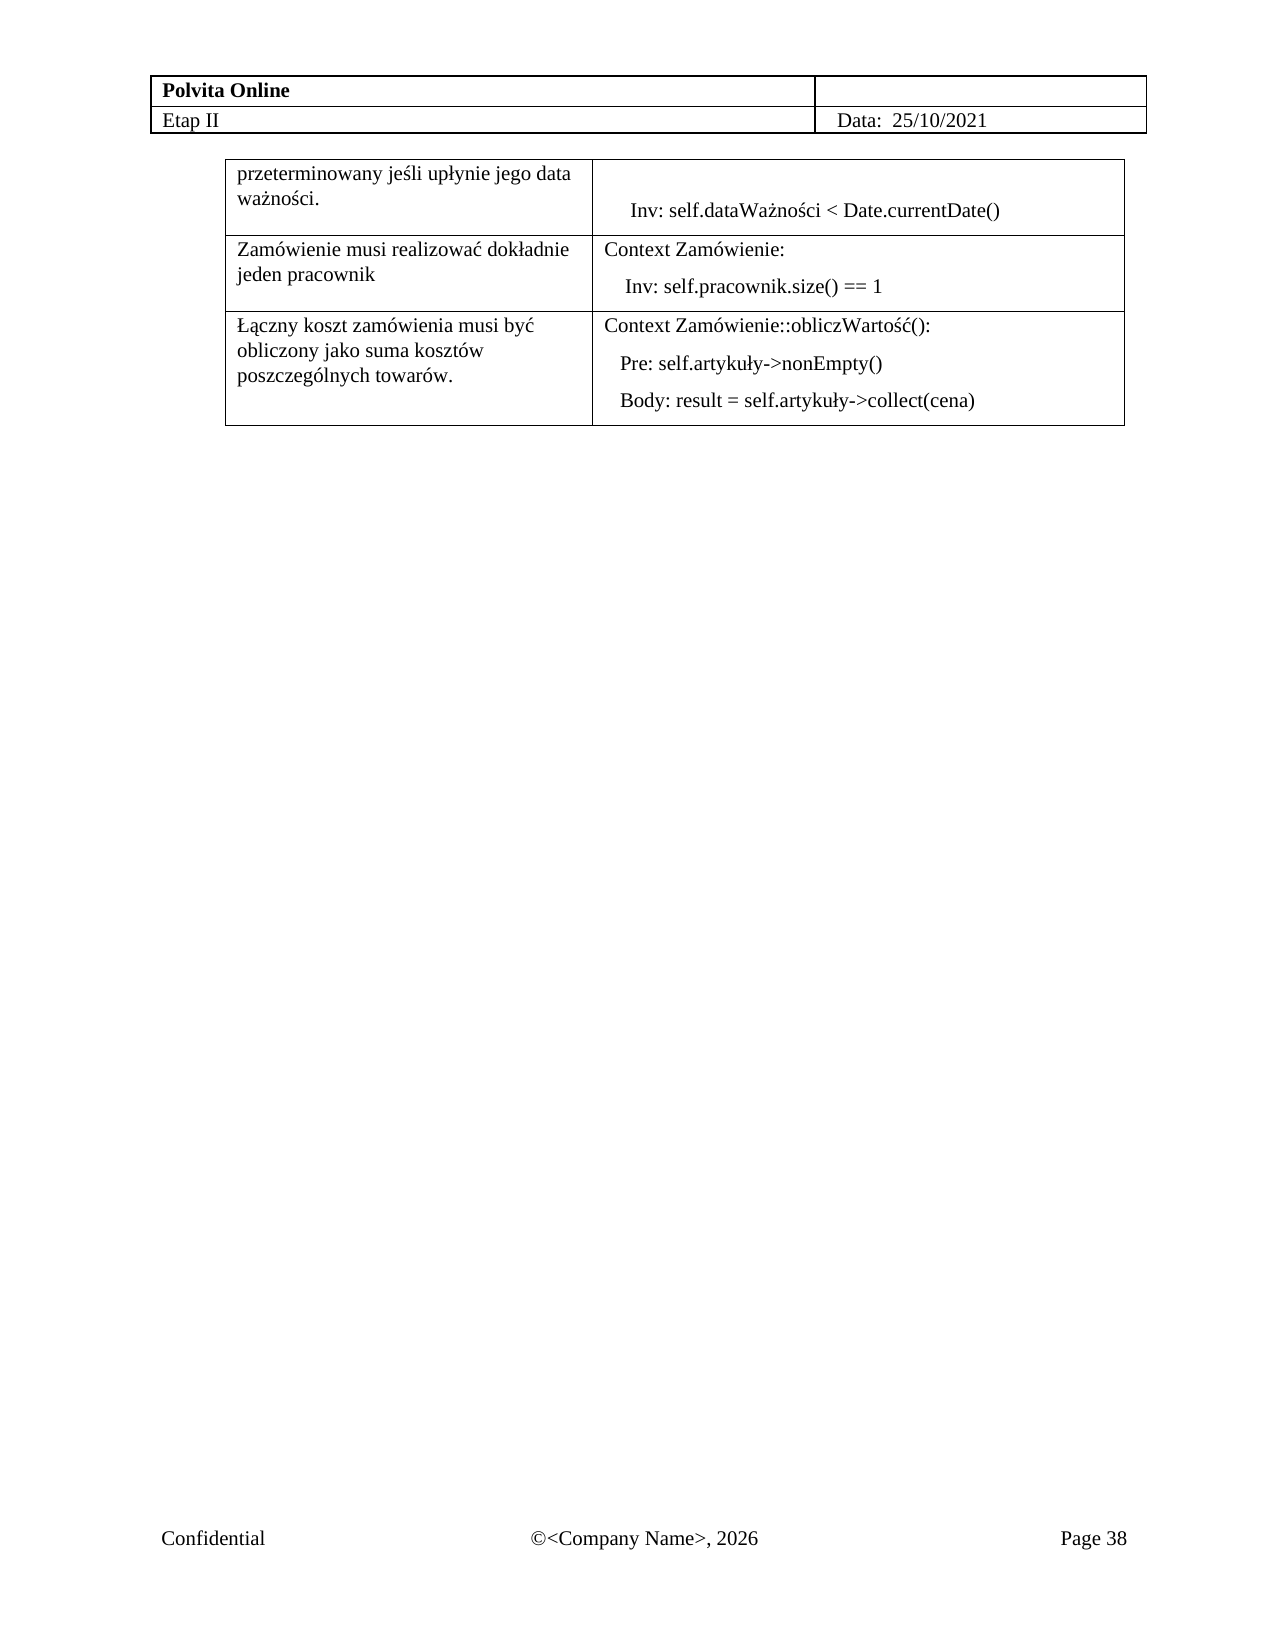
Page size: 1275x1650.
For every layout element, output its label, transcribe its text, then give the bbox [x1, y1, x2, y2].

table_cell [226, 160, 592, 235]
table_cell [593, 160, 1124, 235]
table_cell Context Zamówienie: Inv: self.pracownik.size() == 1 [593, 236, 1124, 311]
table_cell Łączny koszt zamówienia musi być obliczony jako suma kosztów poszczególnych towarów. [226, 312, 592, 424]
table_cell Context Zamówienie::obliczWartość(): Pre: self.artykuły->nonEmpty() Body: result = self.artykuły->collect(cena) [593, 312, 1124, 424]
table_cell Zamówienie musi realizować dokładnie jeden pracownik [226, 236, 592, 311]
